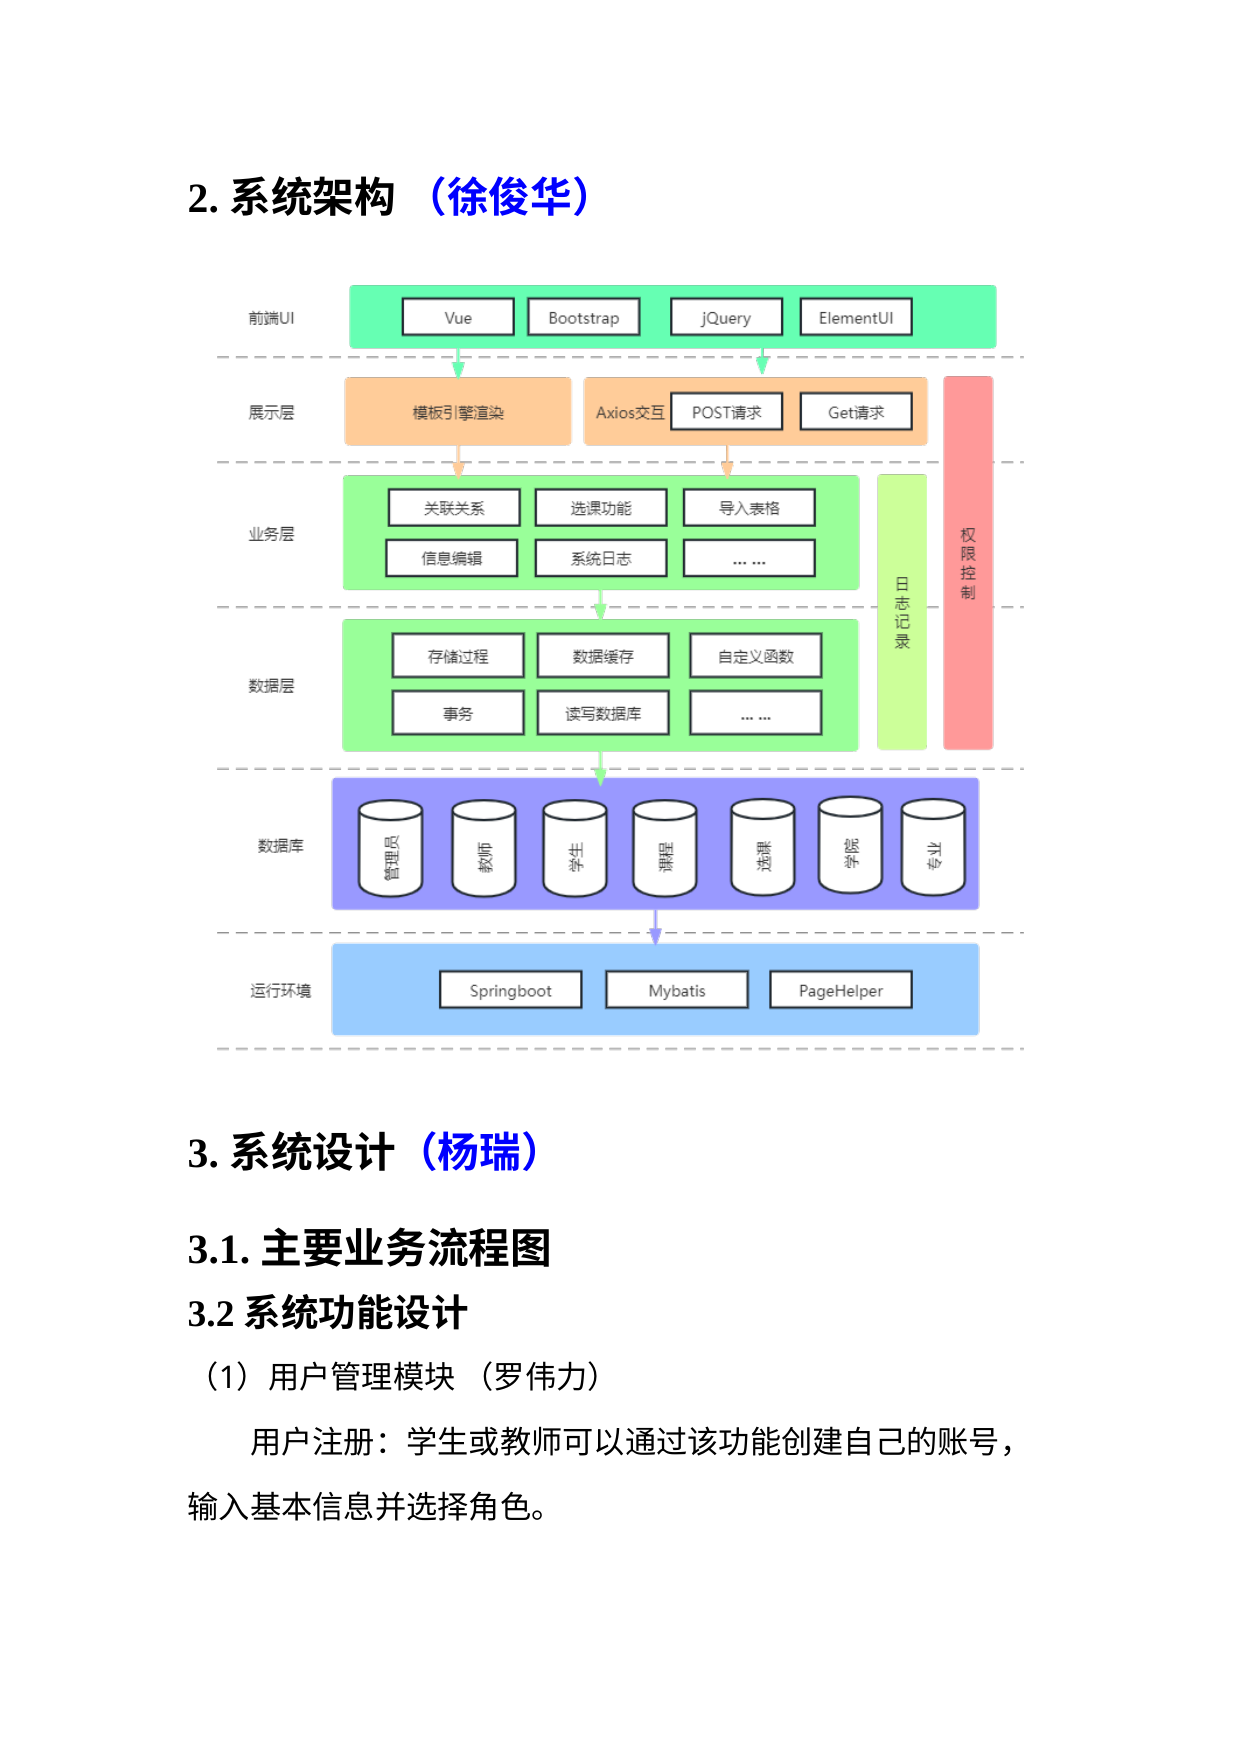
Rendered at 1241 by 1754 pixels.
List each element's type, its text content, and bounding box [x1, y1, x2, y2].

text 3. 系统设计（杨瑞） [187, 1117, 1053, 1182]
text 3.2 系统功能设计 [187, 1277, 1053, 1342]
picture [187, 257, 1053, 1090]
text 2. 系统架构 （徐俊华） [187, 162, 1053, 227]
text 3.1. 主要业务流程图 [187, 1212, 1053, 1277]
text （1）用户管理模块 （罗伟力） [187, 1342, 1053, 1407]
list 用户注册：学生或教师可以通过该功能创建自己的账号，输入基本信息并选择角色。 [187, 1407, 1053, 1537]
